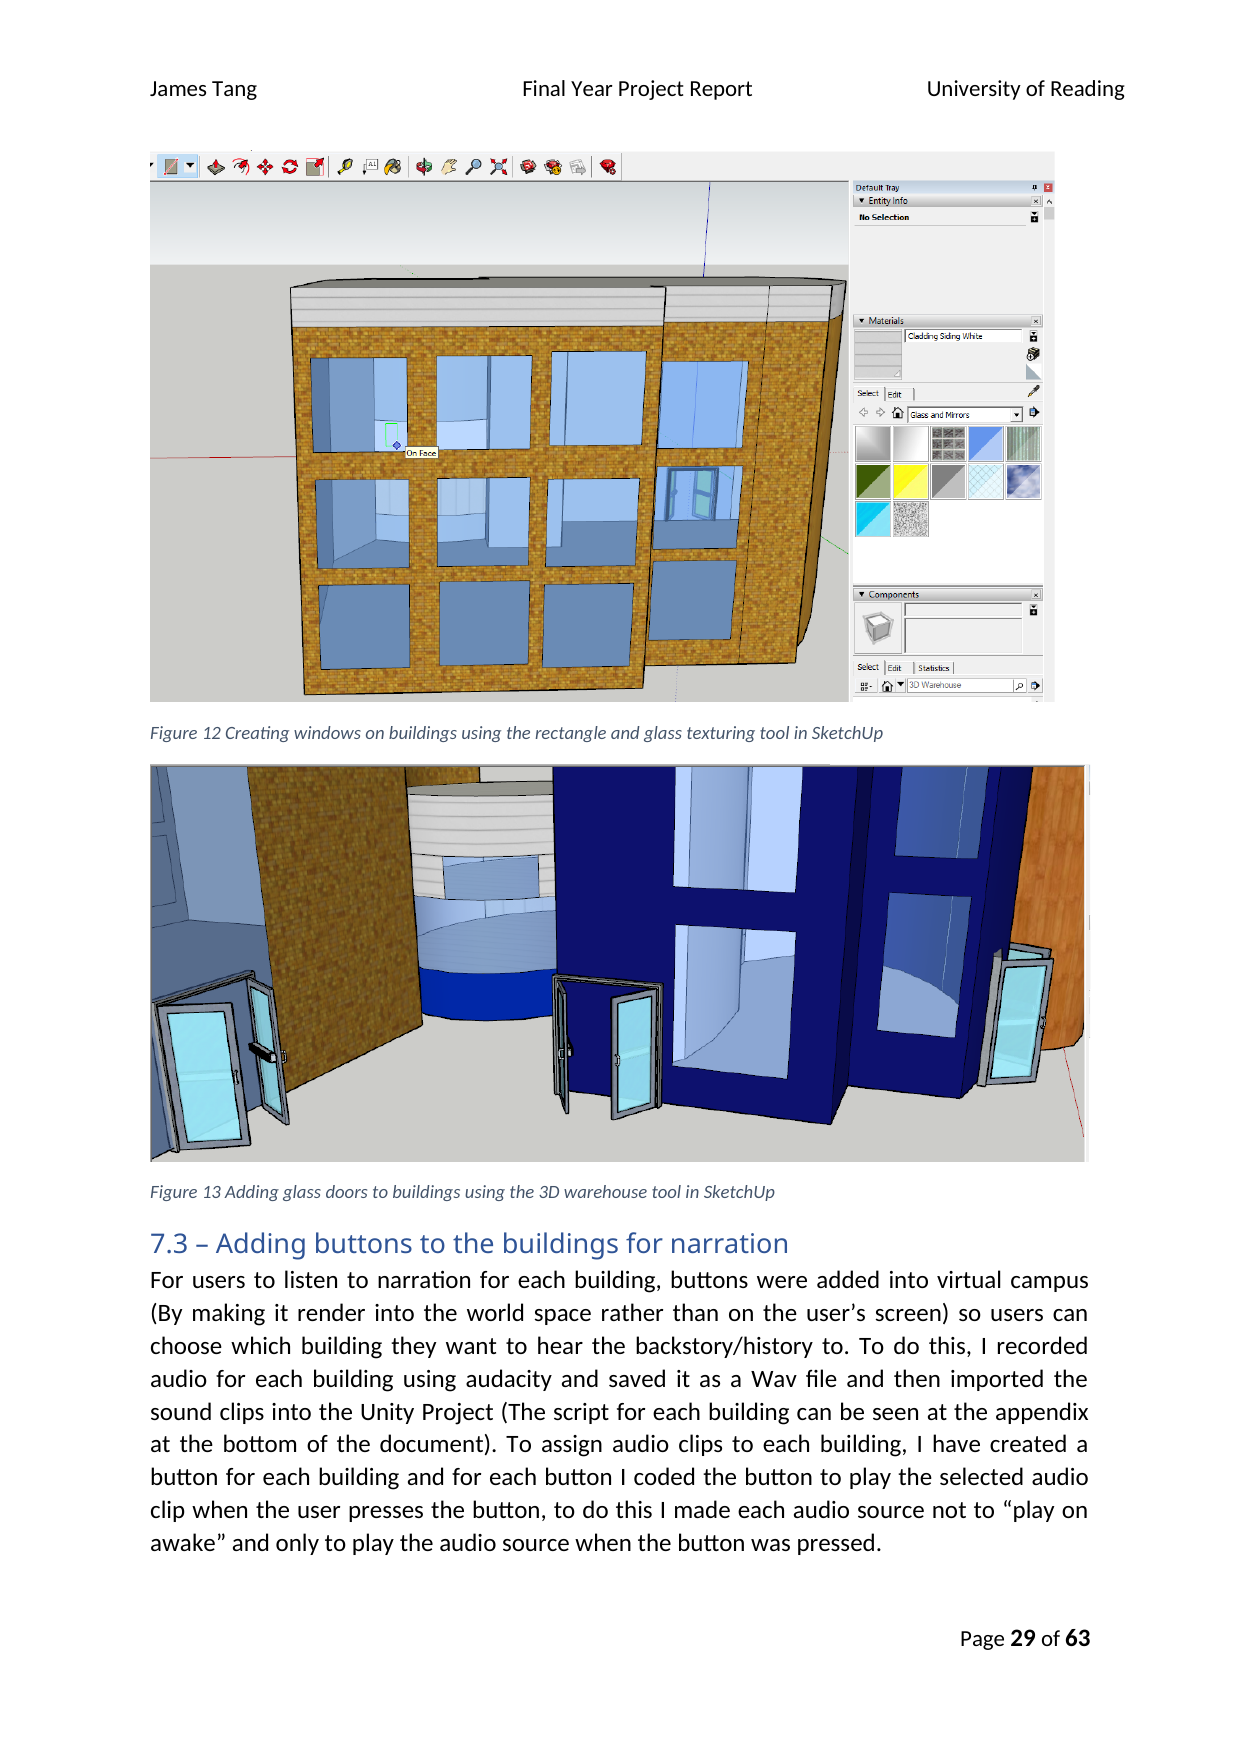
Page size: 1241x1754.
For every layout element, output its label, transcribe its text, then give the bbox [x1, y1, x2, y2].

text Figure 12 Creating windows on buildings using the rectangle and glass texturing tool in SketchUp [150, 721, 1090, 744]
text Figure 13 Adding glass doors to buildings using the 3D warehouse tool in SketchUp [150, 1181, 1090, 1203]
subtitle 7.3 – Adding buttons to the buildings for narration [150, 1224, 1090, 1261]
picture [150, 150, 1055, 702]
picture [150, 764, 1091, 1162]
text For users to listen to narration for each building, buttons were added into virtual campus (By making it render into the world space rather than on the user’s screen) so users can choose which building they want to hear the backstory/history to. To do this, I recorded audio for each building using audacity and saved it as a Wav file and then imported the sound clips into the Unity Project (The script for each building can be seen at the appendix at the bottom of the document). To assign audio clips to each building, I have created a button for each building and for each button I coded the button to play the selected audio clip when the user presses the button, to do this I made each audio source not to “play on awake” and only to play the audio source when the button was pressed. [150, 1264, 1090, 1558]
